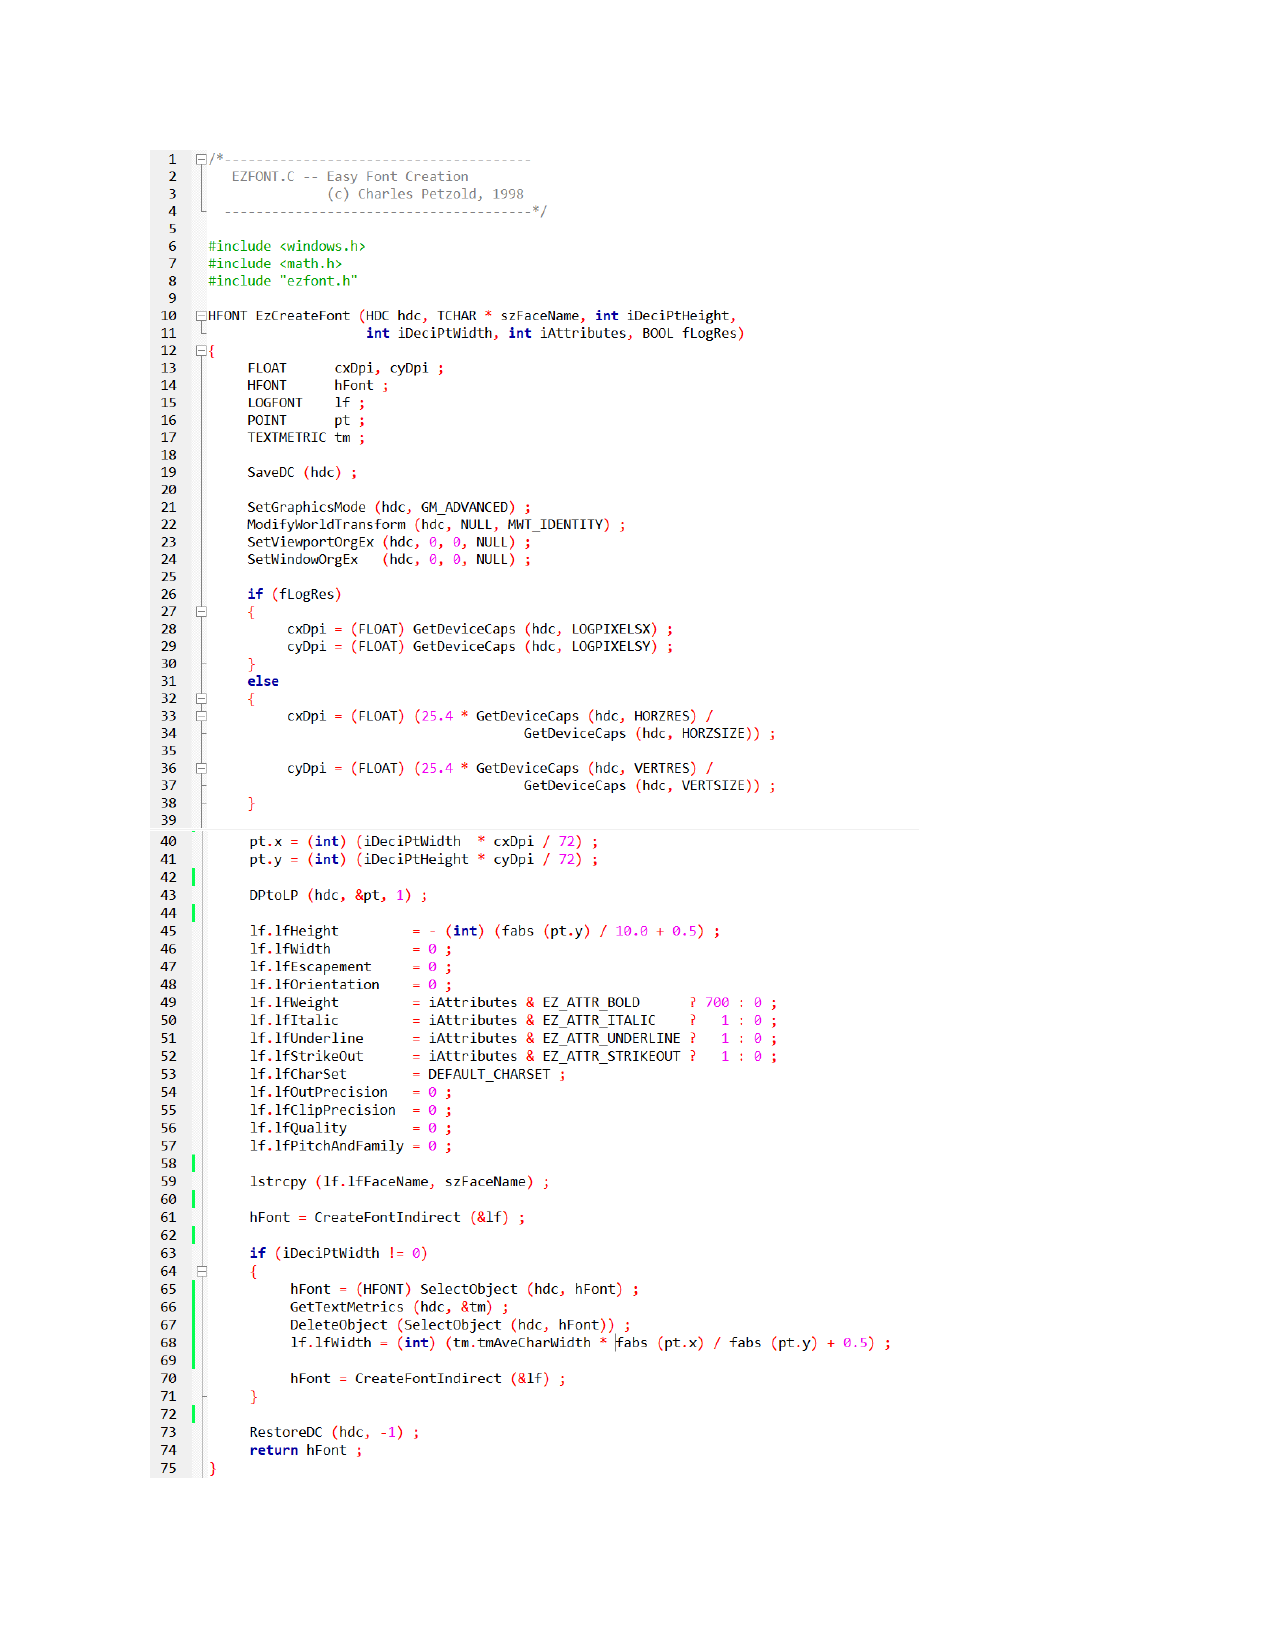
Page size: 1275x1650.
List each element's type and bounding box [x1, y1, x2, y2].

picture [150, 150, 919, 830]
picture [150, 831, 977, 1478]
